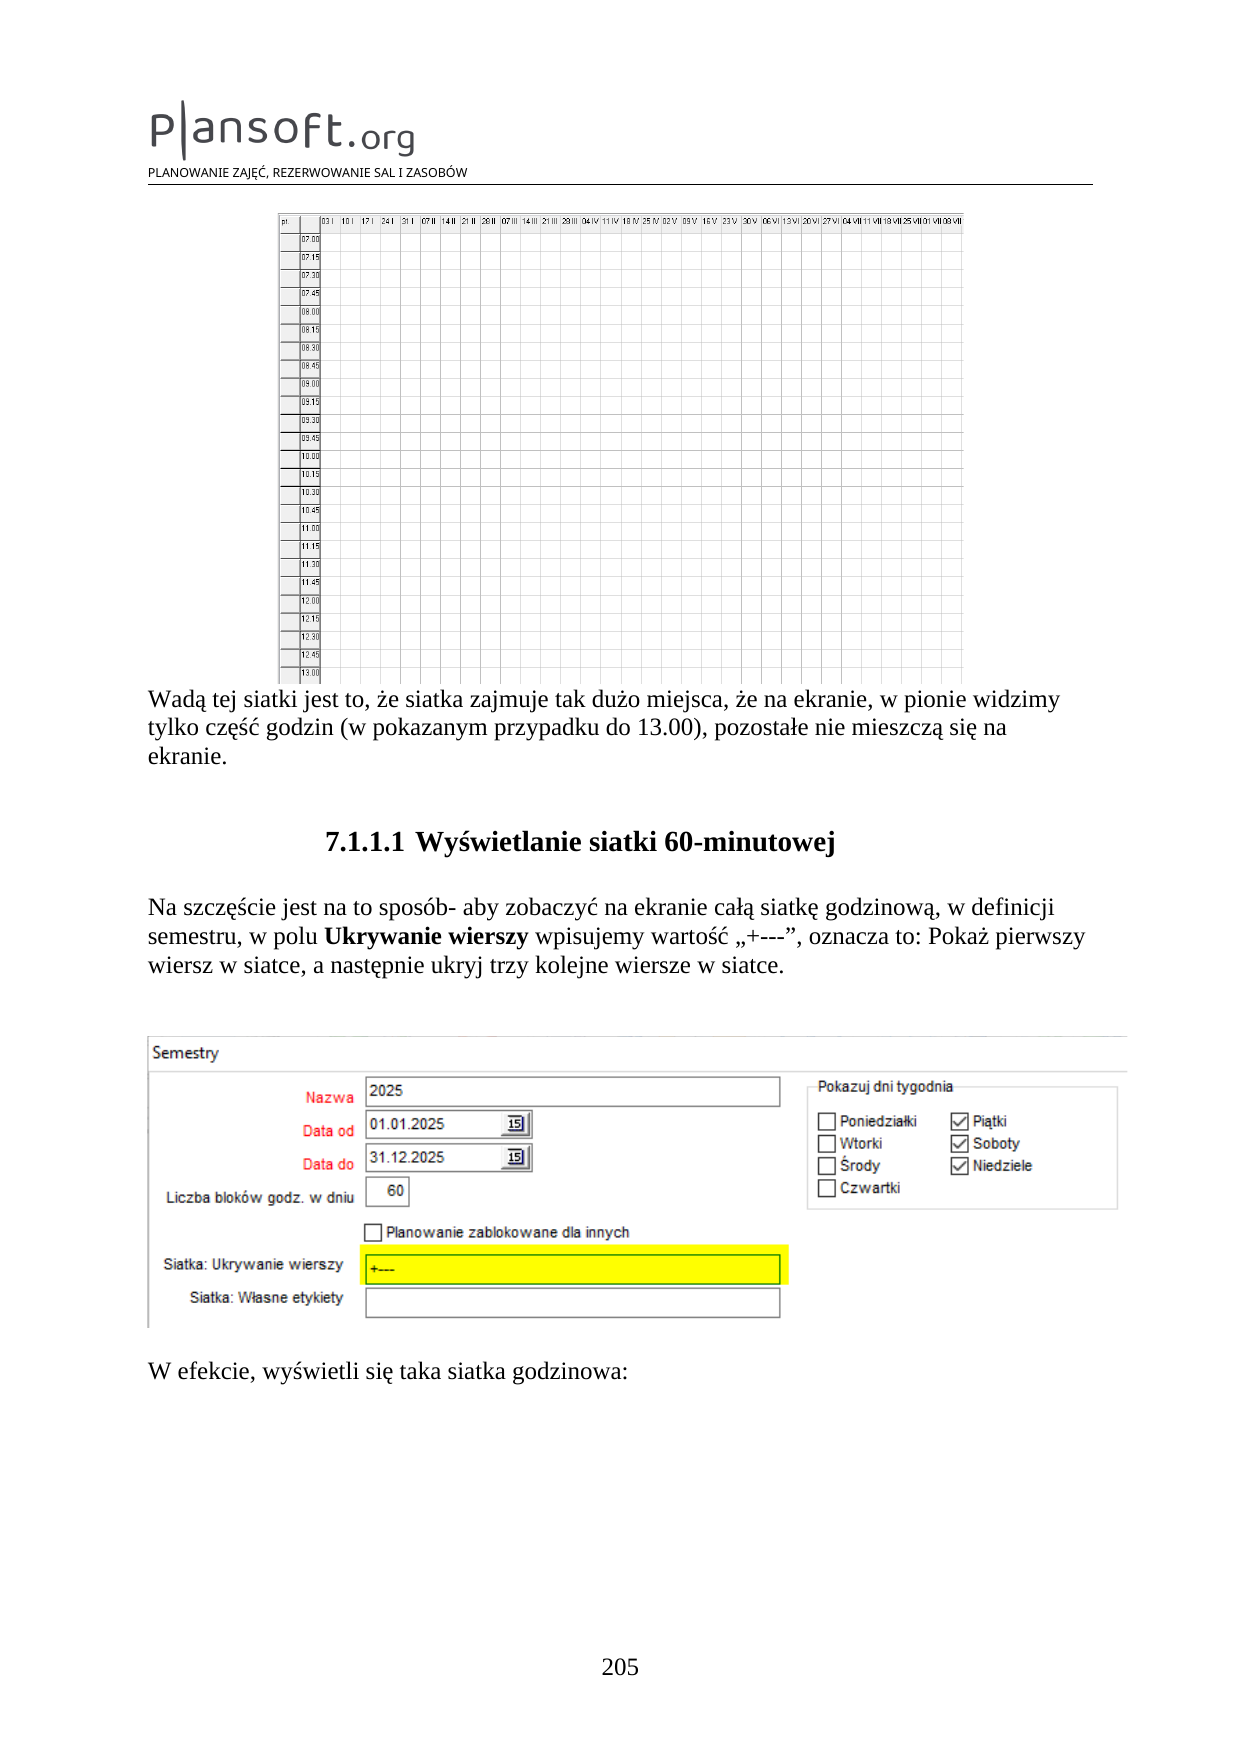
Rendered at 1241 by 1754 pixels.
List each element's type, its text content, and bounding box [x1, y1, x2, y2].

subtitle Wyświetlanie siatki 60-minutowej [325, 824, 1093, 857]
picture [147, 73, 418, 165]
picture [276, 213, 964, 684]
text Wadą tej siatki jest to, że siatka zajmuje tak dużo miejsca, że na ekranie, w pionie widzimy tylko część godzin (w pokazanym przypadku do 13.00), pozostałe nie mieszczą się na ekranie. [148, 684, 1093, 770]
text W efekcie, wyświetli się taka siatka godzinowa: [148, 1356, 1093, 1385]
text Na szczęście jest na to sposób- aby zobaczyć na ekranie całą siatkę godzinową, w definicji semestru, w polu Ukrywanie wierszy wpisujemy wartość „+---”, oznacza to: Pokaż pierwszy wiersz w siatce, a następnie ukryj trzy kolejne wiersze w siatce. [148, 892, 1093, 978]
picture [147, 1036, 1128, 1328]
